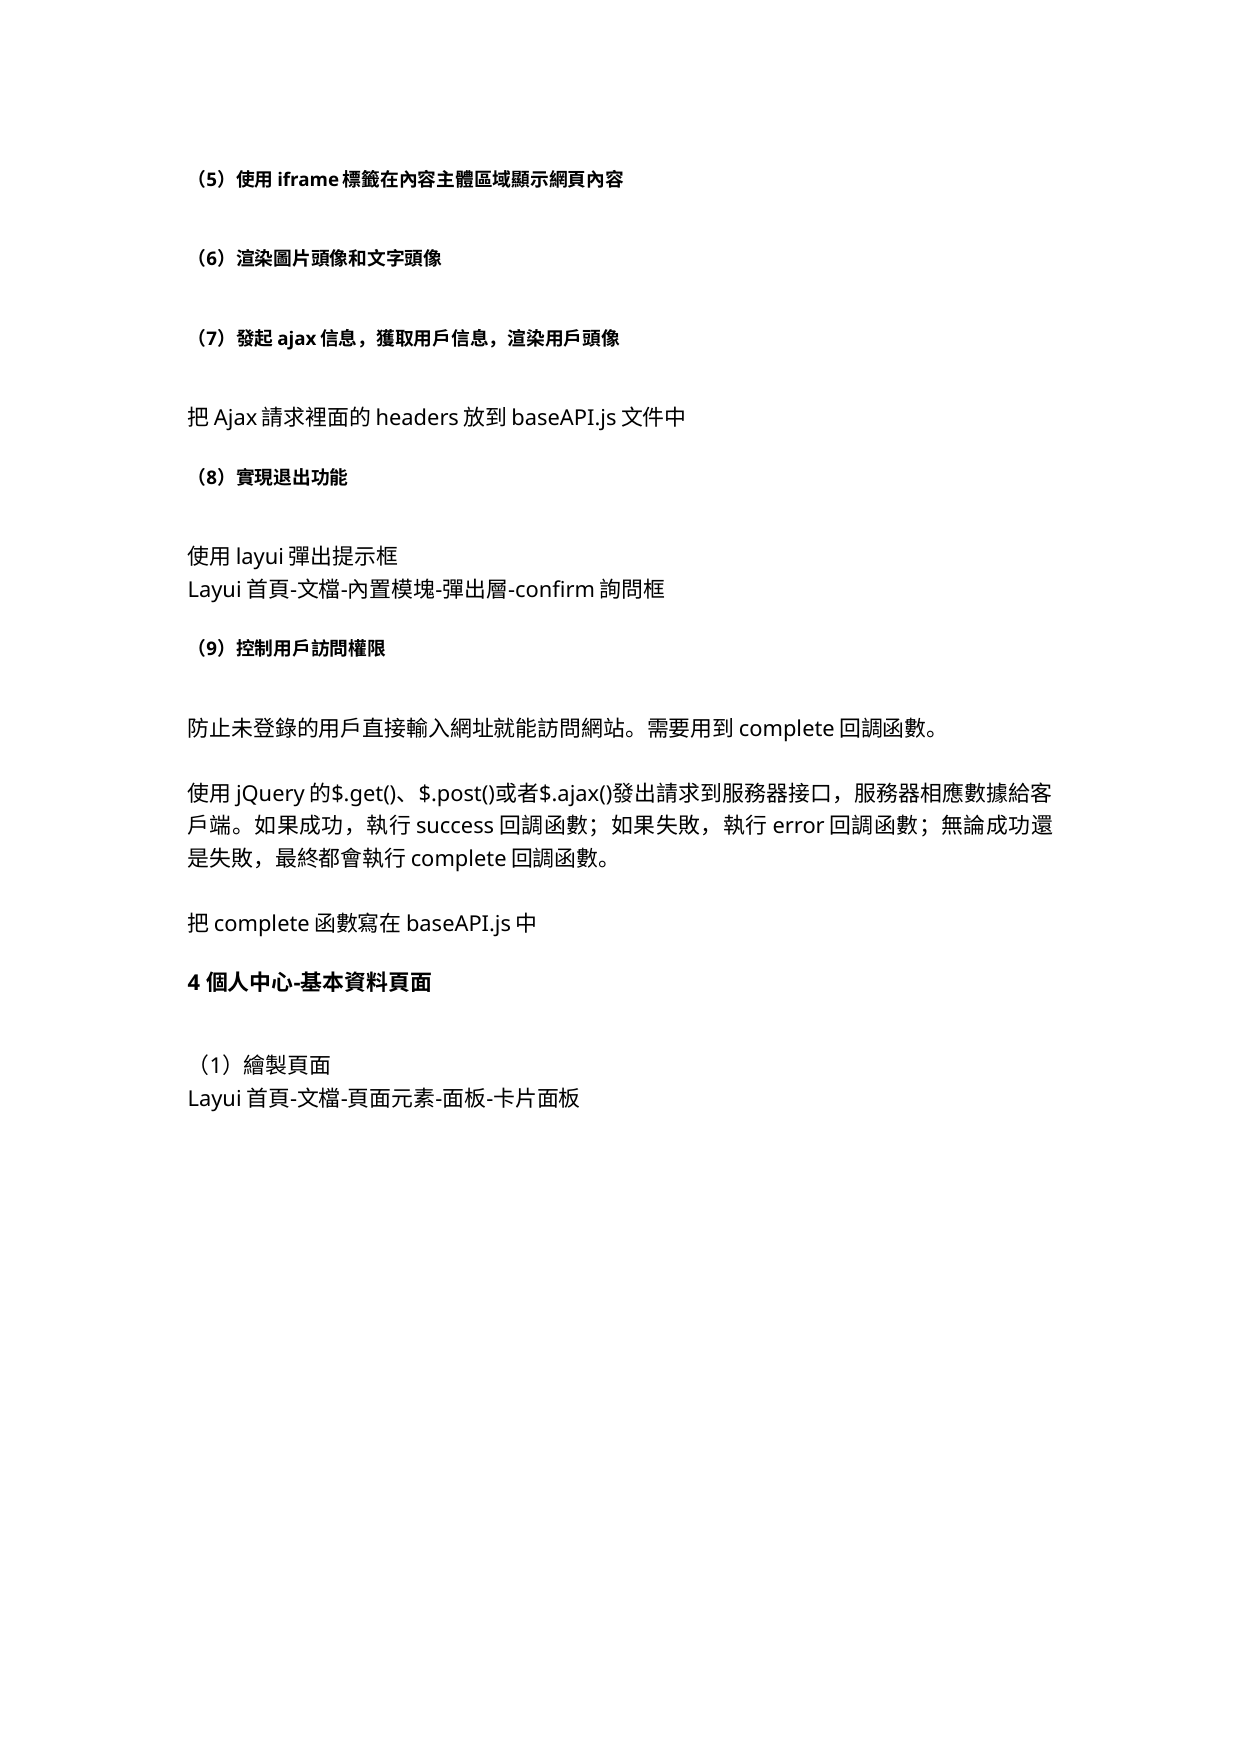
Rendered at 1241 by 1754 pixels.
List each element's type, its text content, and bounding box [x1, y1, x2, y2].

text Layui首頁-文檔-頁面元素-面板-卡片面板 [187, 1080, 1053, 1113]
subtitle 4 個人中心-基本資料頁面 [187, 965, 1053, 998]
text 使用layui彈出提示框 [187, 539, 1053, 572]
subtitle （6）渲染圖片頭像和文字頭像 [187, 241, 1053, 274]
text 把complete函數寫在baseAPI.js中 [187, 906, 1053, 938]
text 使用jQuery的$.get()、$.post()或者$.ajax()發出請求到服務器接口，服務器相應數據給客戶端。如果成功，執行success回調函數；如果失敗，執行error回調函數；無論成功還是失敗，最終都會執行complete回調函數。 [187, 776, 1053, 873]
text 把Ajax請求裡面的headers放到baseAPI.js文件中 [187, 400, 1053, 433]
subtitle （5）使用iframe標籤在內容主體區域顯示網頁內容 [187, 162, 1053, 194]
subtitle （7）發起ajax信息，獲取用戶信息，渲染用戶頭像 [187, 321, 1053, 353]
text （1）繪製頁面 [187, 1048, 1053, 1080]
subtitle （9）控制用戶訪問權限 [187, 631, 1053, 664]
text Layui首頁-文檔-內置模塊-彈出層-confirm詢問框 [187, 572, 1053, 604]
subtitle （8）實現退出功能 [187, 460, 1053, 492]
text 防止未登錄的用戶直接輸入網址就能訪問網站。需要用到complete回調函數。 [187, 711, 1053, 743]
